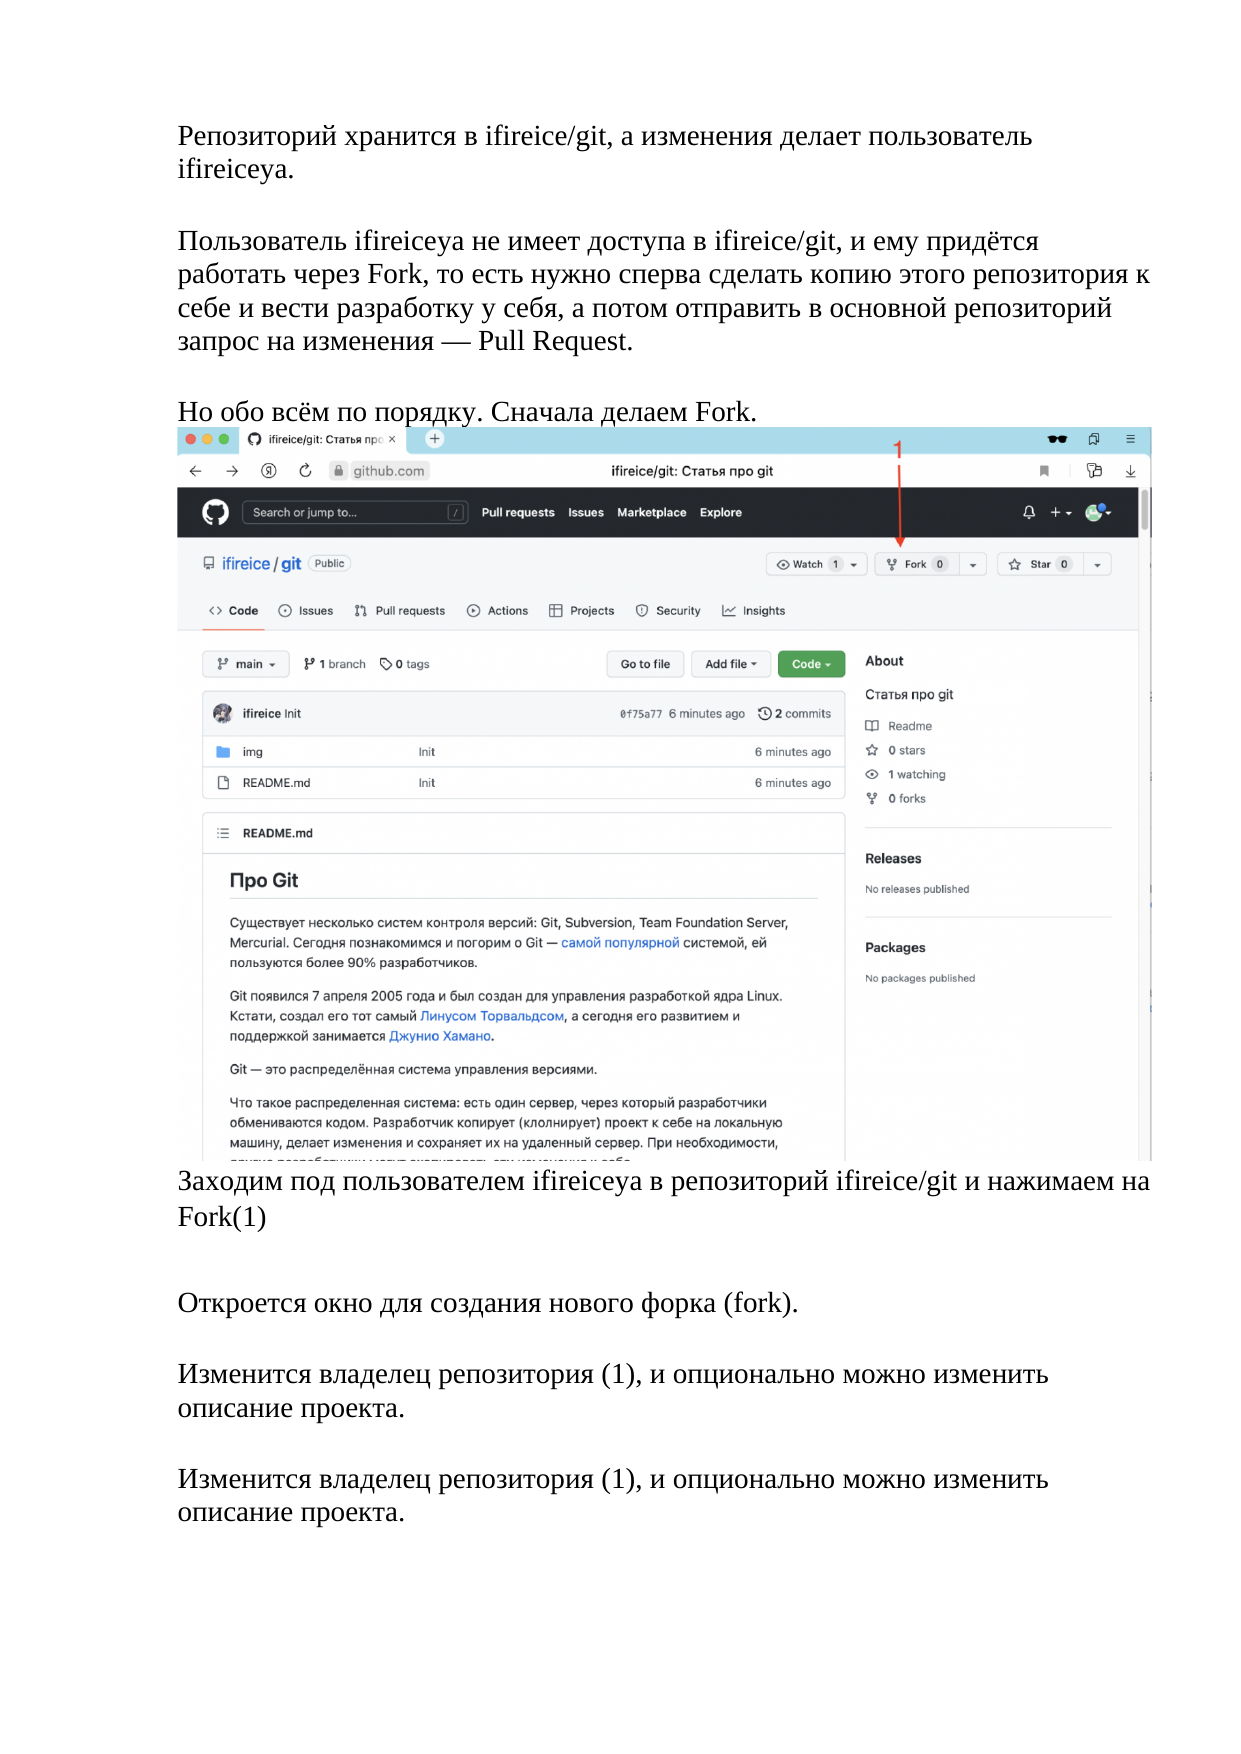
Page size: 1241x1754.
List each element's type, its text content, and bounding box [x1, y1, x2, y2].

text Пользователь ifireiceya не имеет доступа в ifireice/git, и ему придётся работать через Fork, то есть нужно сперва сделать копию этого репозитория к себе и вести разработку у себя, а потом отправить в основной репозиторий запрос на изменения — Pull Request. [177, 223, 1152, 357]
text Репозиторий хранится в ifireice/git, а изменения делает пользователь ifireiceya. [177, 118, 1152, 185]
text Изменится владелец репозитория (1), и опционально можно изменить описание проекта. [177, 1356, 1152, 1423]
text Изменится владелец репозитория (1), и опционально можно изменить описание проекта. [177, 1461, 1152, 1528]
text Откроется окно для создания нового форка (fork). [177, 1285, 1152, 1319]
text Заходим под пользователем ifireiceya в репозиторий ifireice/git и нажимаем на Fork(1) [177, 1161, 1152, 1233]
text Но обо всём по порядку. Сначала делаем Fork. [177, 394, 1152, 427]
picture [177, 427, 1152, 1161]
